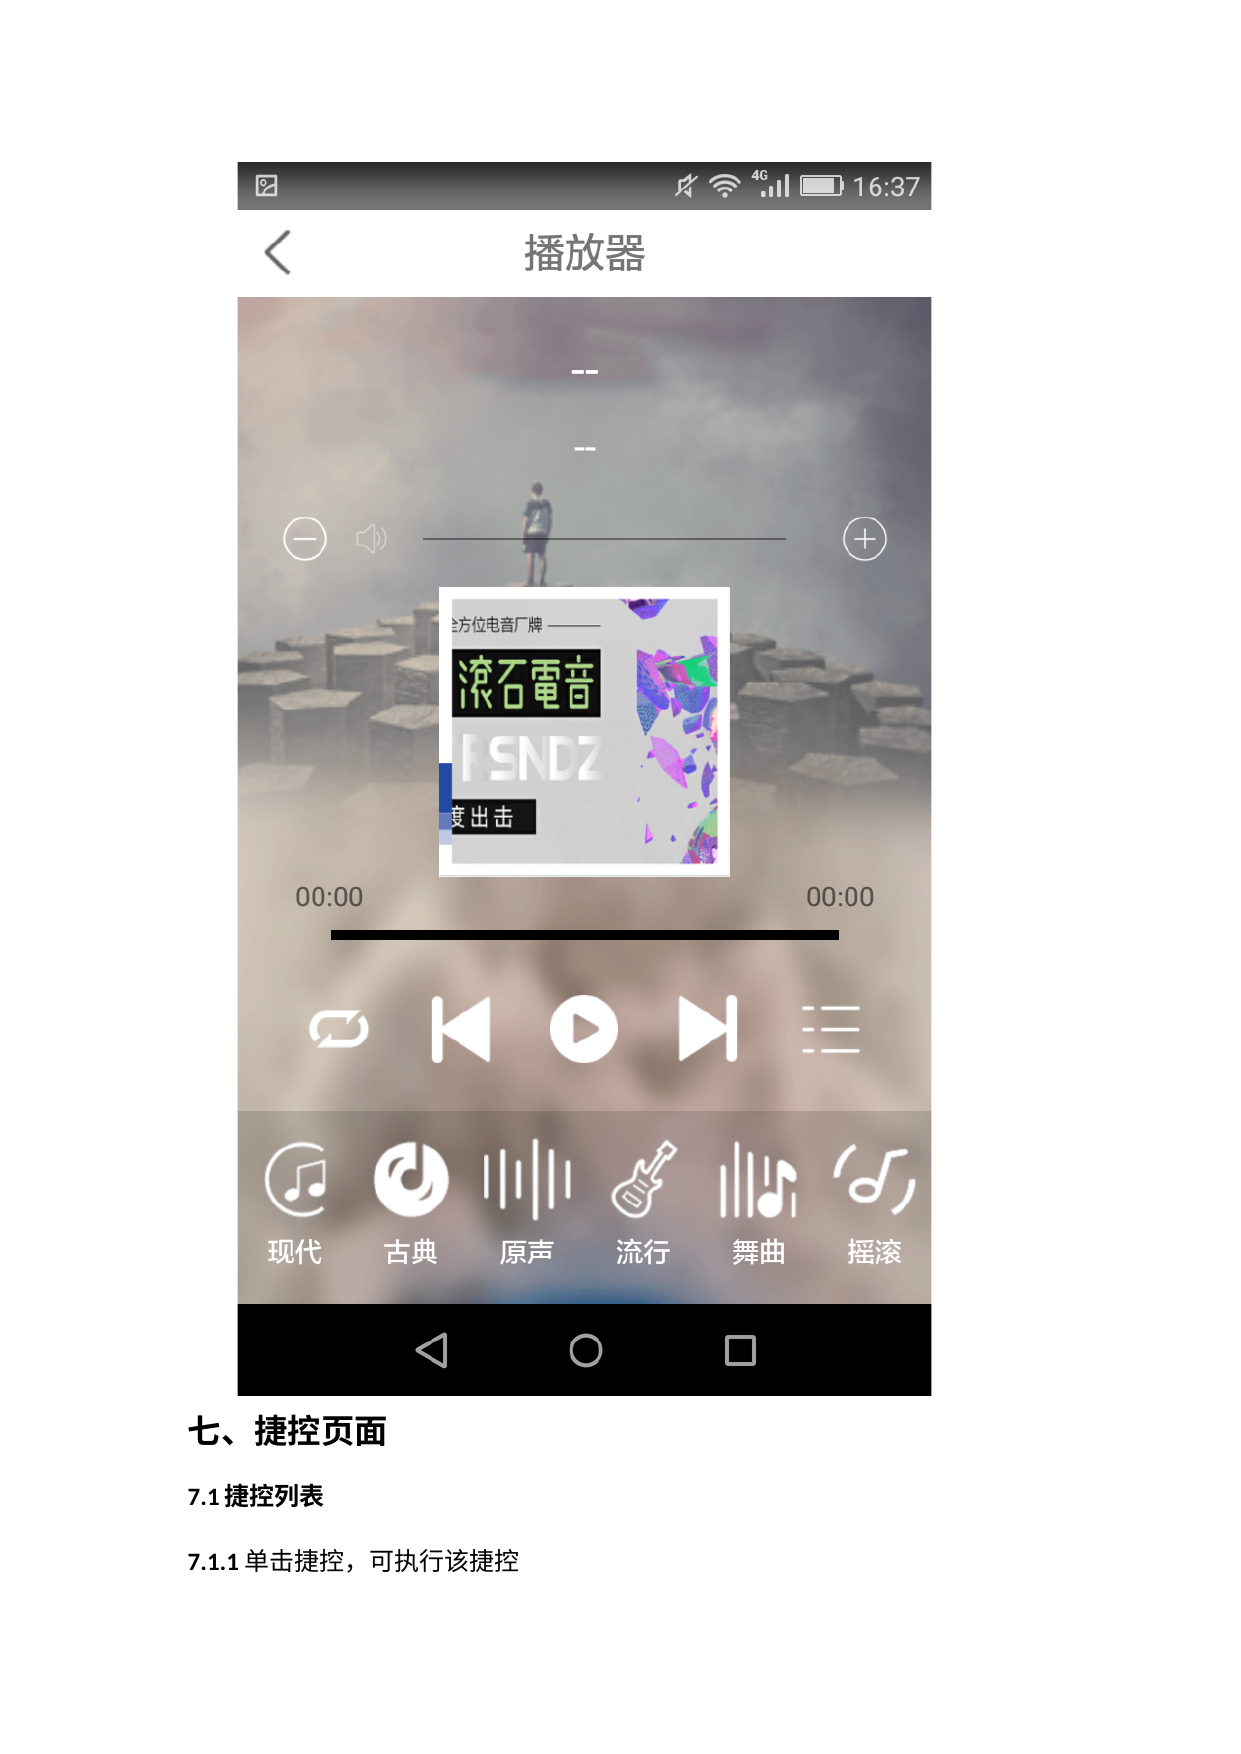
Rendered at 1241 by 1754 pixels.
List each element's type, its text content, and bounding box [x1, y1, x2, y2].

list 7.1捷控列表 [187, 1462, 1028, 1527]
list 7.1.1单击捷控，可执行该捷控 [187, 1527, 1028, 1592]
picture [237, 162, 932, 1396]
list 七、捷控页面 [187, 1397, 1028, 1462]
